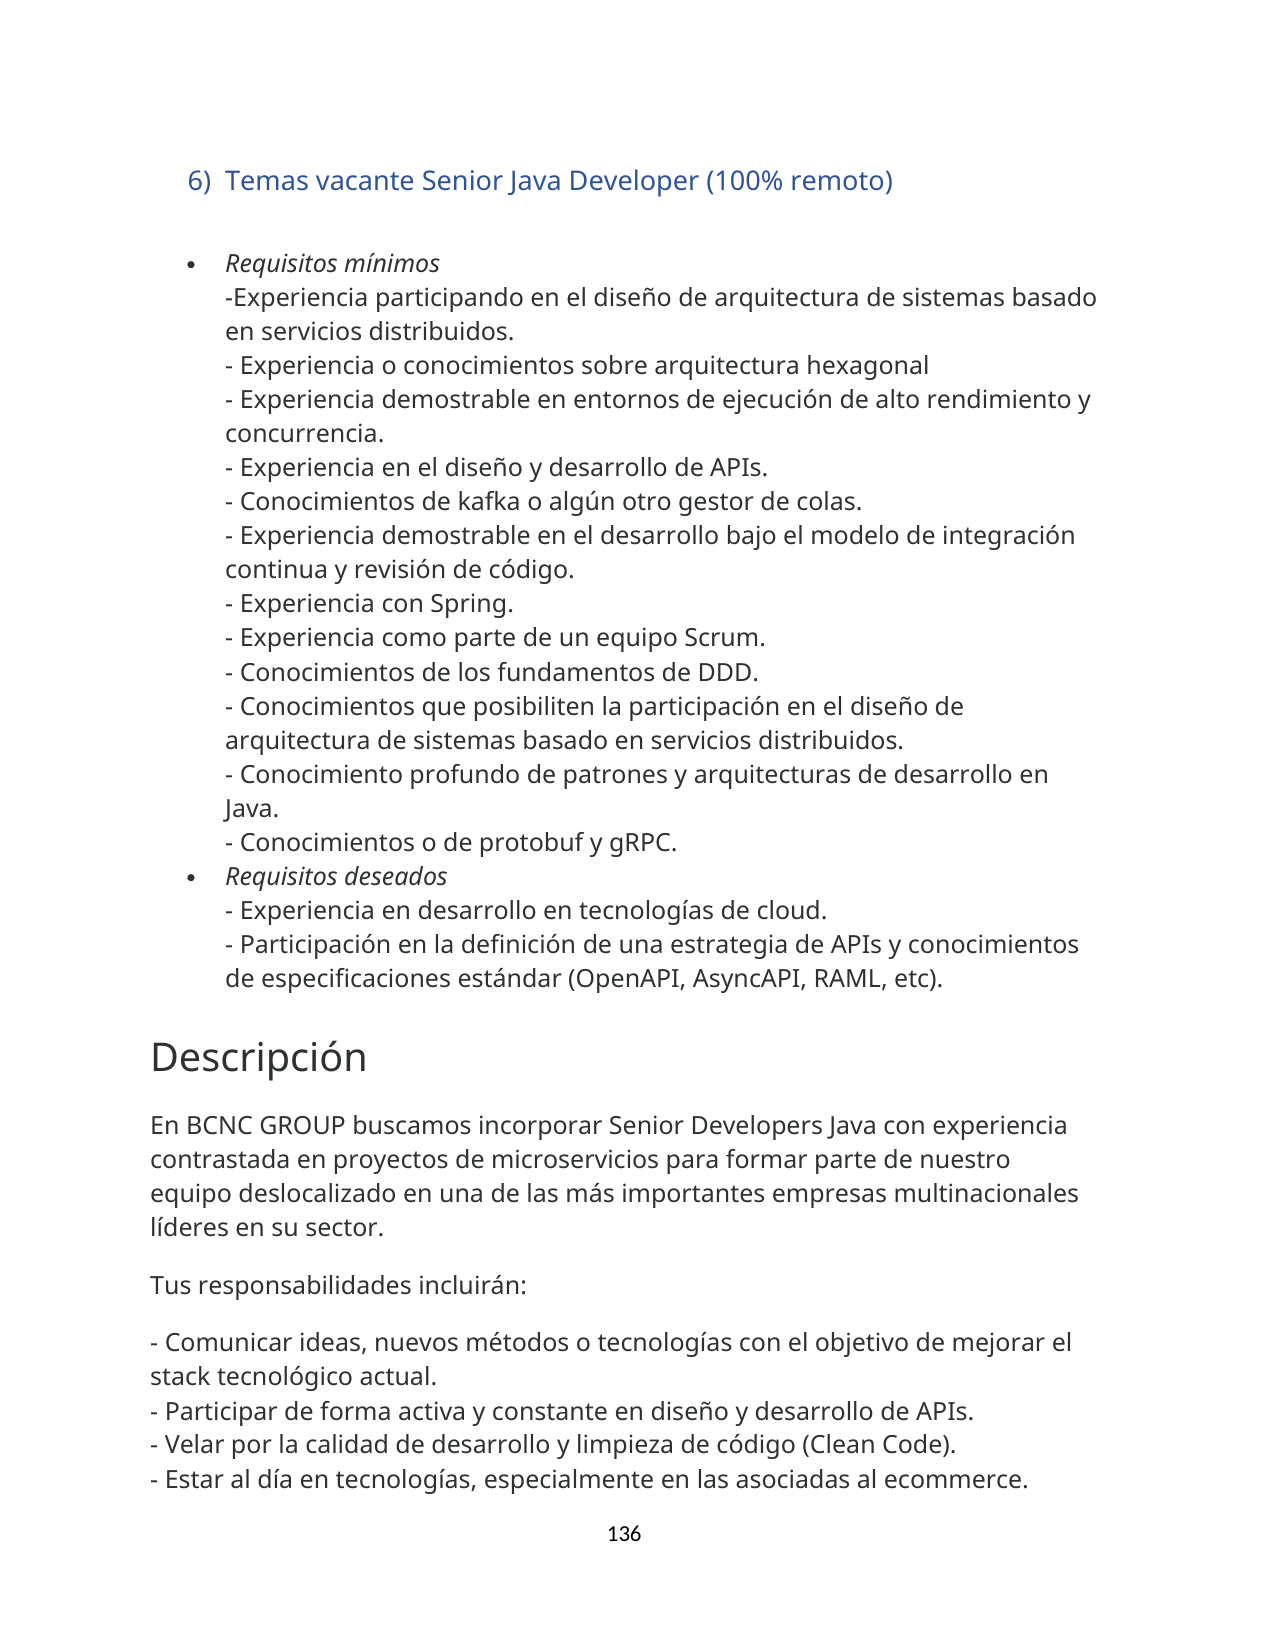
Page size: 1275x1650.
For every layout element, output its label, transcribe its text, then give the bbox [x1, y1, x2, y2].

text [150, 1325, 1098, 1495]
text - Experiencia en desarrollo en tecnologías de cloud. - Participación en la definición de una estrategia de APIs y conocimientos de especificaciones estándar (OpenAPI, AsyncAPI, RAML, etc). [225, 893, 1098, 995]
text -Experiencia participando en el diseño de arquitectura de sistemas basado en servicios distribuidos. - Experiencia o conocimientos sobre arquitectura hexagonal - Experiencia demostrable en entornos de ejecución de alto rendimiento y concurrencia. - Experiencia en el diseño y desarrollo de APIs. - Conocimientos de kafka o algún otro gestor de colas. - Experiencia demostrable en el desarrollo bajo el modelo de integración continua y revisión de código. - Experiencia con Spring. - Experiencia como parte de un equipo Scrum. - Conocimientos de los fundamentos de DDD. - Conocimientos que posibiliten la participación en el diseño de arquitectura de sistemas basado en servicios distribuidos. - Conocimiento profundo de patrones y arquitecturas de desarrollo en Java. - Conocimientos o de protobuf y gRPC. [225, 279, 1098, 858]
text En BCNC GROUP buscamos incorporar Senior Developers Java con experiencia contrastada en proyectos de microservicios para formar parte de nuestro equipo deslocalizado en una de las más importantes empresas multinacionales líderes en su sector. [150, 1108, 1098, 1244]
subtitle Requisitos mínimos [187, 245, 1098, 279]
subtitle Temas vacante Senior Java Developer (100% remoto) [187, 147, 1098, 198]
subtitle Requisitos deseados [187, 858, 1098, 893]
text Tus responsabilidades incluirán: [150, 1267, 1098, 1302]
subtitle Descripción [150, 1029, 1098, 1083]
